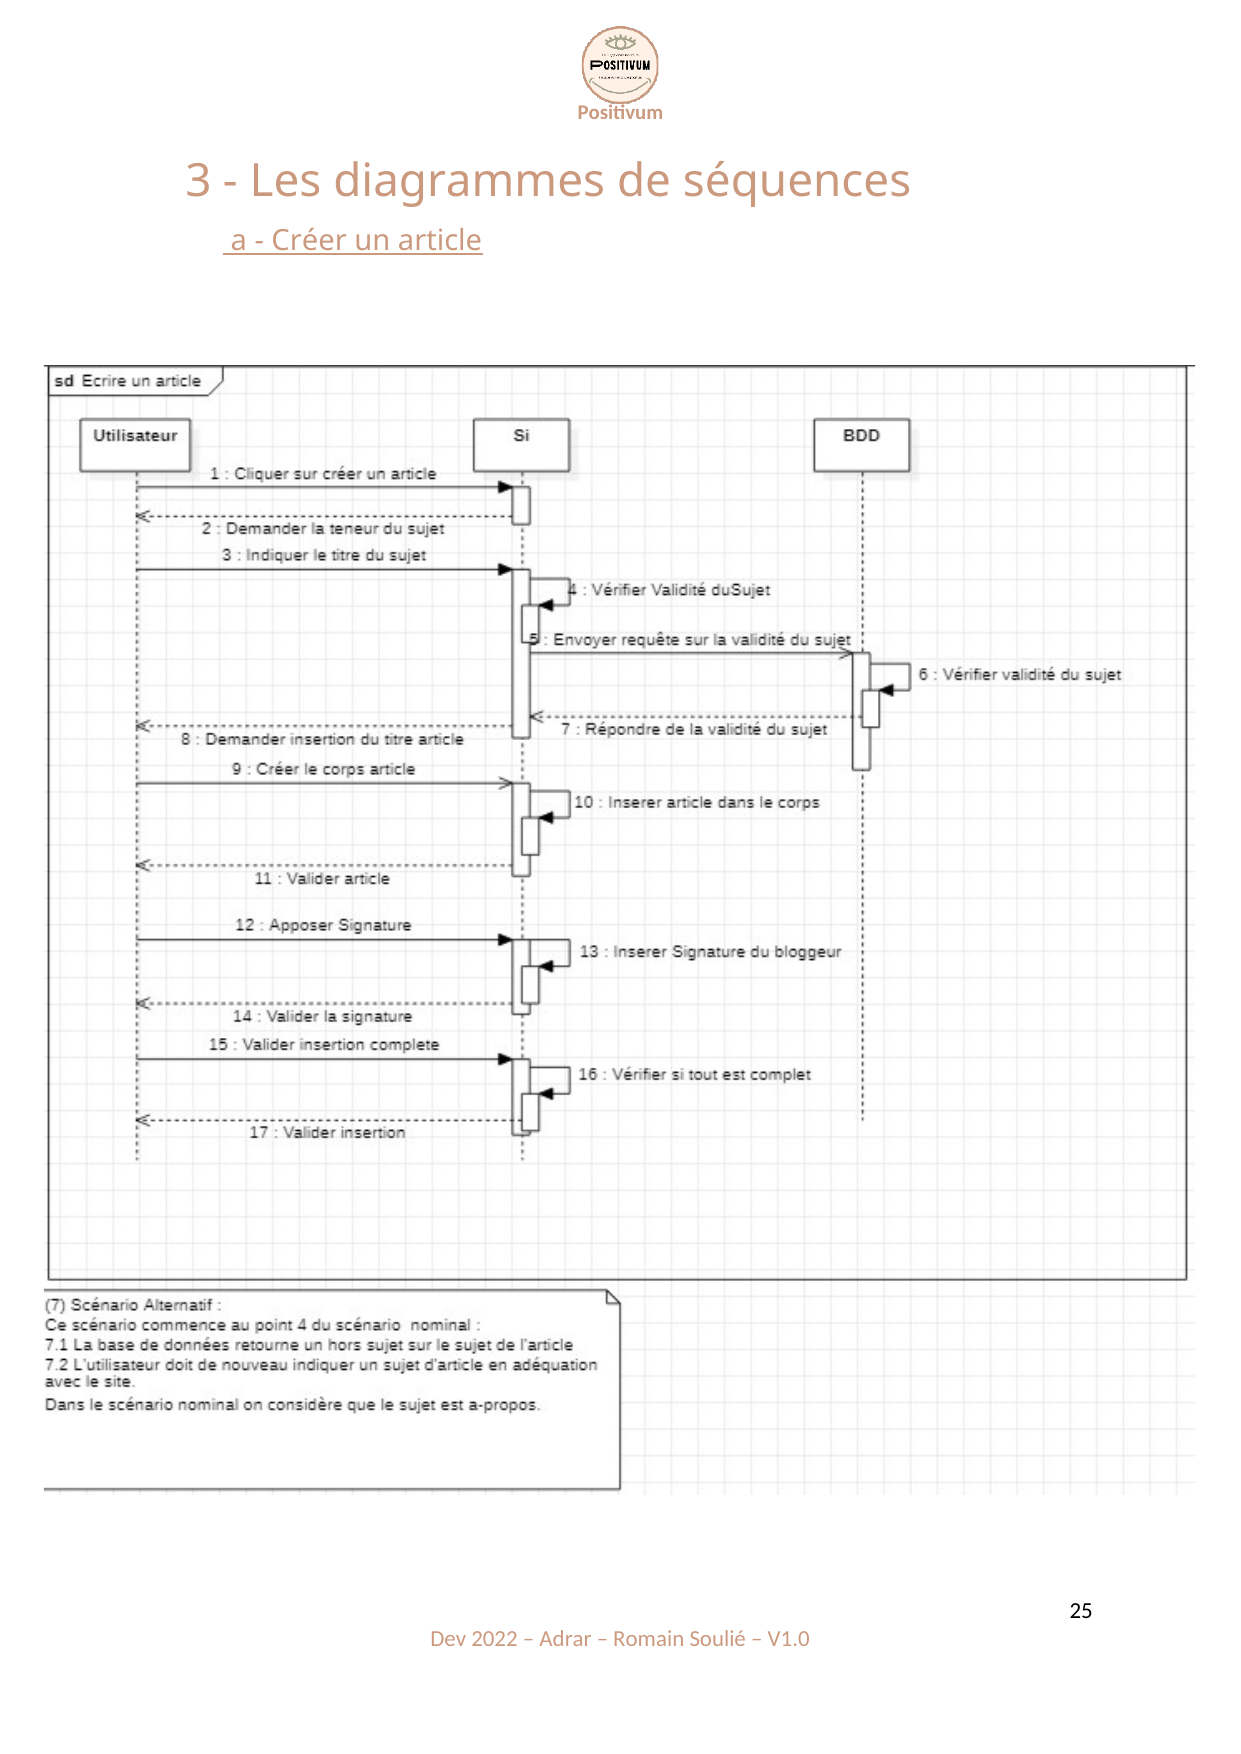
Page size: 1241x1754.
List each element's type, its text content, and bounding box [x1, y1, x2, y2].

picture [581, 26, 659, 104]
subtitle a - Créer un article [223, 219, 1092, 259]
subtitle - Les diagrammes de séquences [185, 148, 1092, 210]
picture [43, 365, 1196, 1495]
